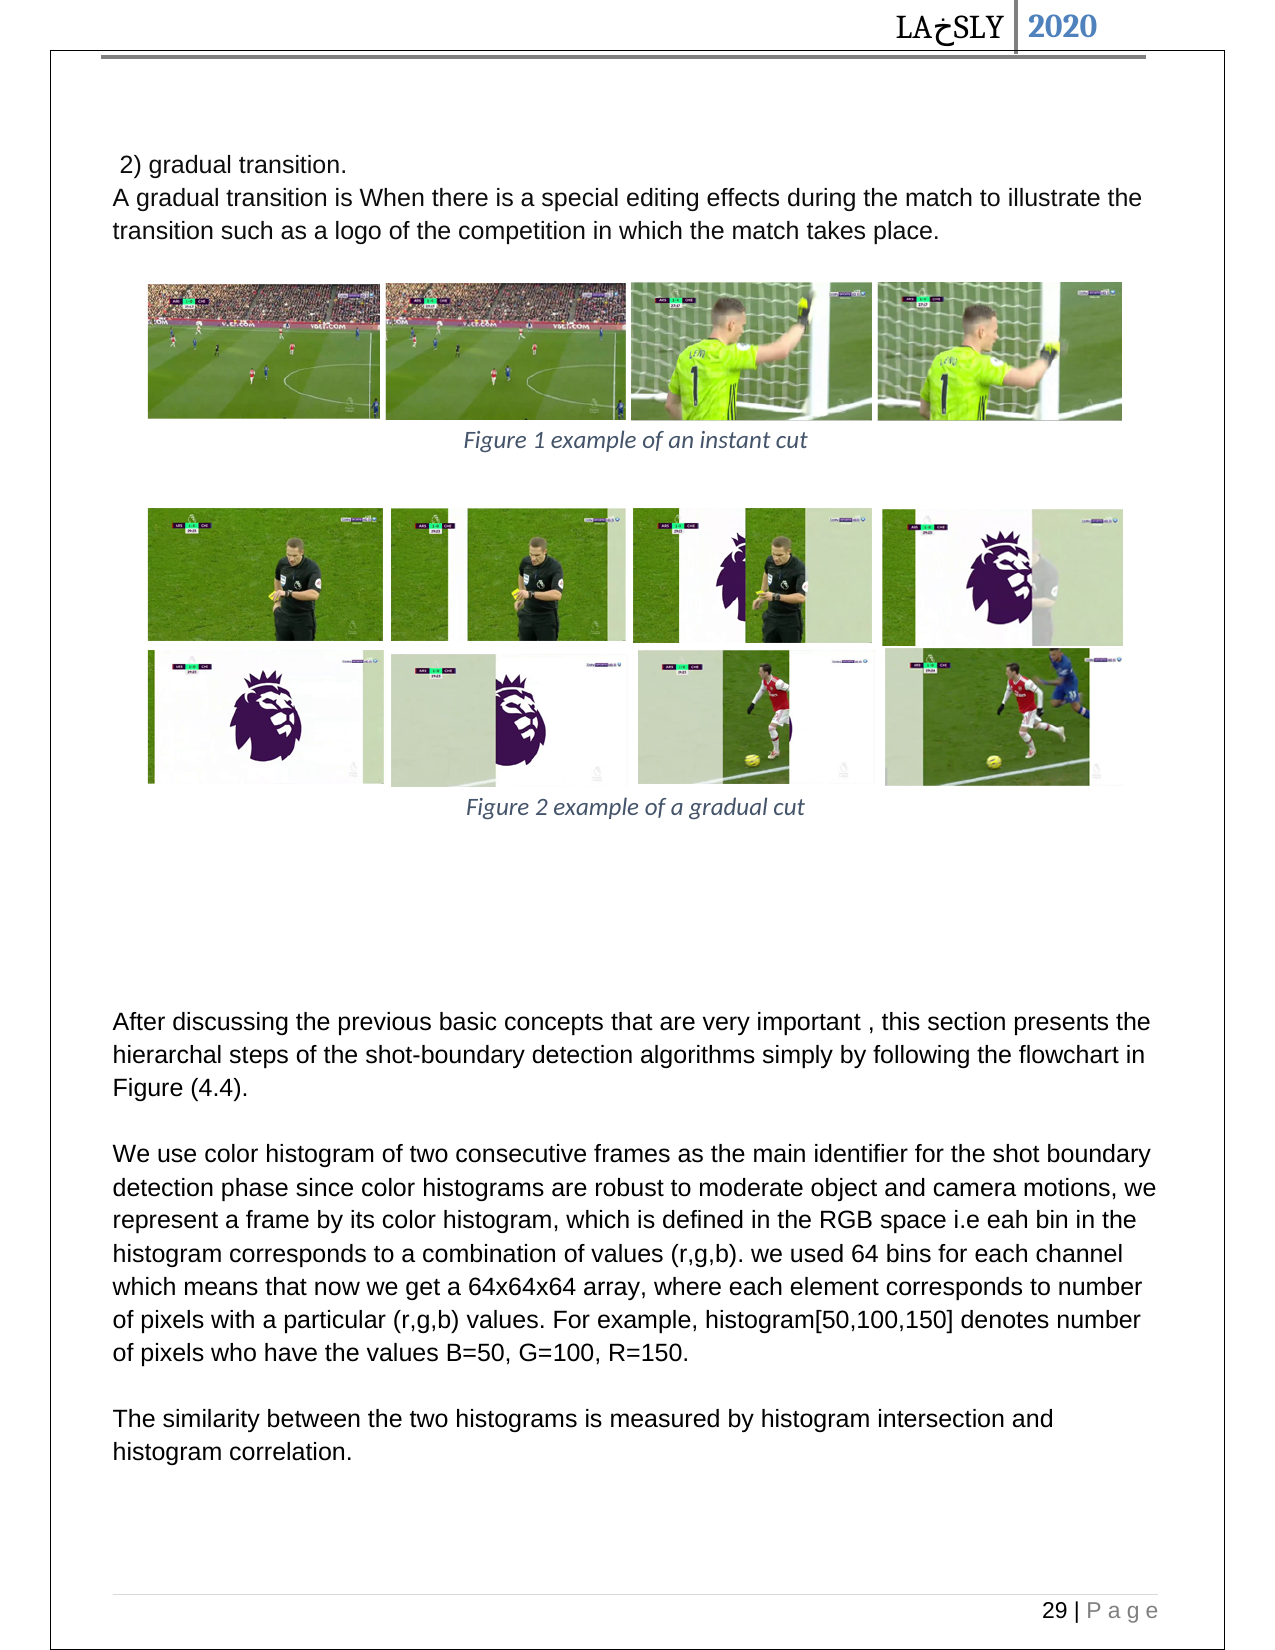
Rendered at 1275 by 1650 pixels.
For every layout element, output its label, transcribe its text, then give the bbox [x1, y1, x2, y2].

text The similarity between the two histograms is measured by histogram intersection and histogram correlation. [112, 1371, 1158, 1465]
text A gradual transition is When there is a special editing effects during the match to illustrate the transition such as a logo of the competition in which the match takes place. [112, 183, 1158, 245]
picture [147, 282, 1123, 421]
text We use color histogram of two consecutive frames as the main identifier for the shot boundary detection phase since color histograms are robust to moderate object and camera motions, we represent a frame by its color histogram, which is defined in the RGB space i.e eah bin in the histogram corresponds to a combination of values (r,g,b). we used 64 bins for each channel which means that now we get a 64x64x64 array, where each element corresponds to number of pixels with a particular (r,g,b) values. For example, histogram[50,100,150] denotes number of pixels who have the values B=50, G=100, R=150. [112, 1106, 1158, 1366]
text 2) gradual transition. [112, 150, 1158, 179]
text After discussing the previous basic concepts that are very important , this section presents the hierarchal steps of the shot-boundary detection algorithms simply by following the flowchart in Figure (4.4). [112, 1007, 1158, 1102]
picture [147, 508, 1123, 787]
